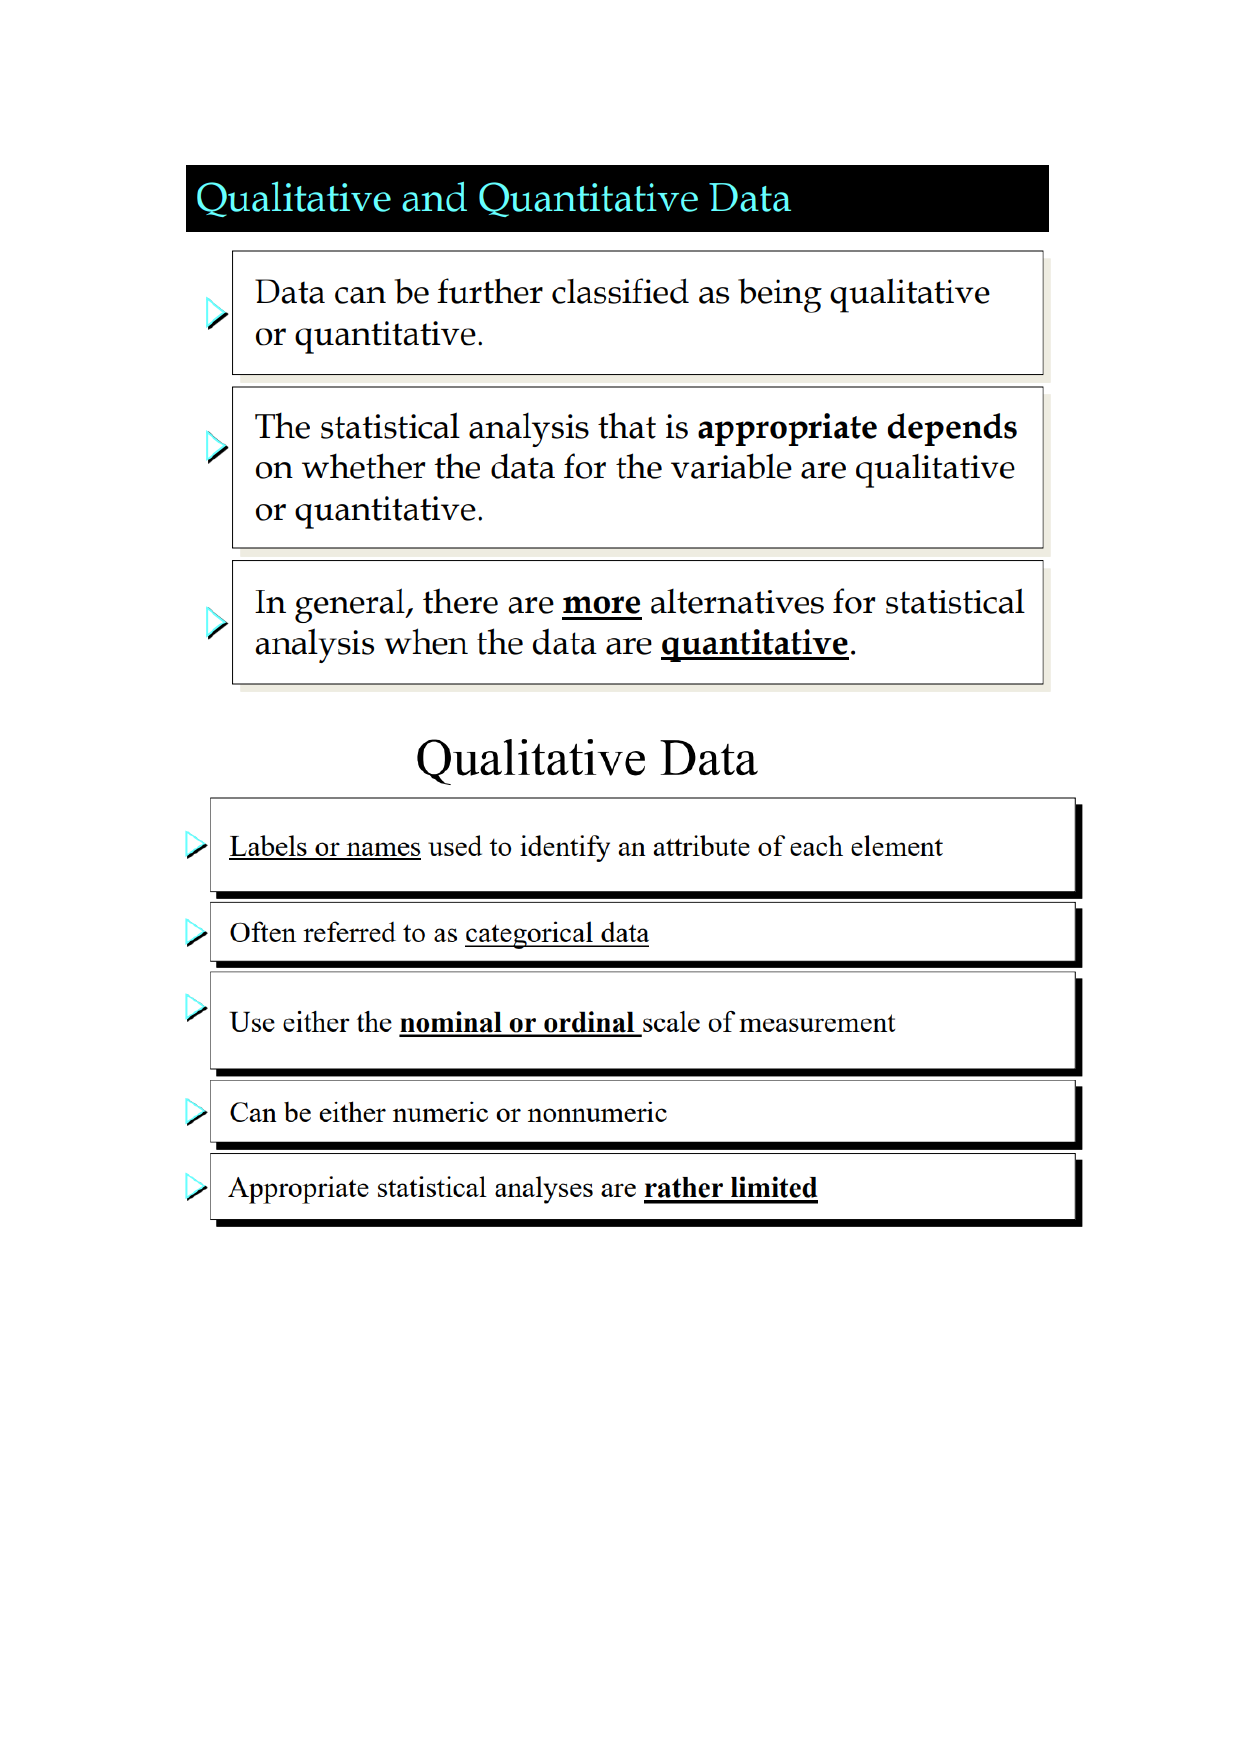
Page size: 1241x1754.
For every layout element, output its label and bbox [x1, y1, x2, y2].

picture [150, 150, 1091, 705]
picture [150, 723, 1091, 1238]
